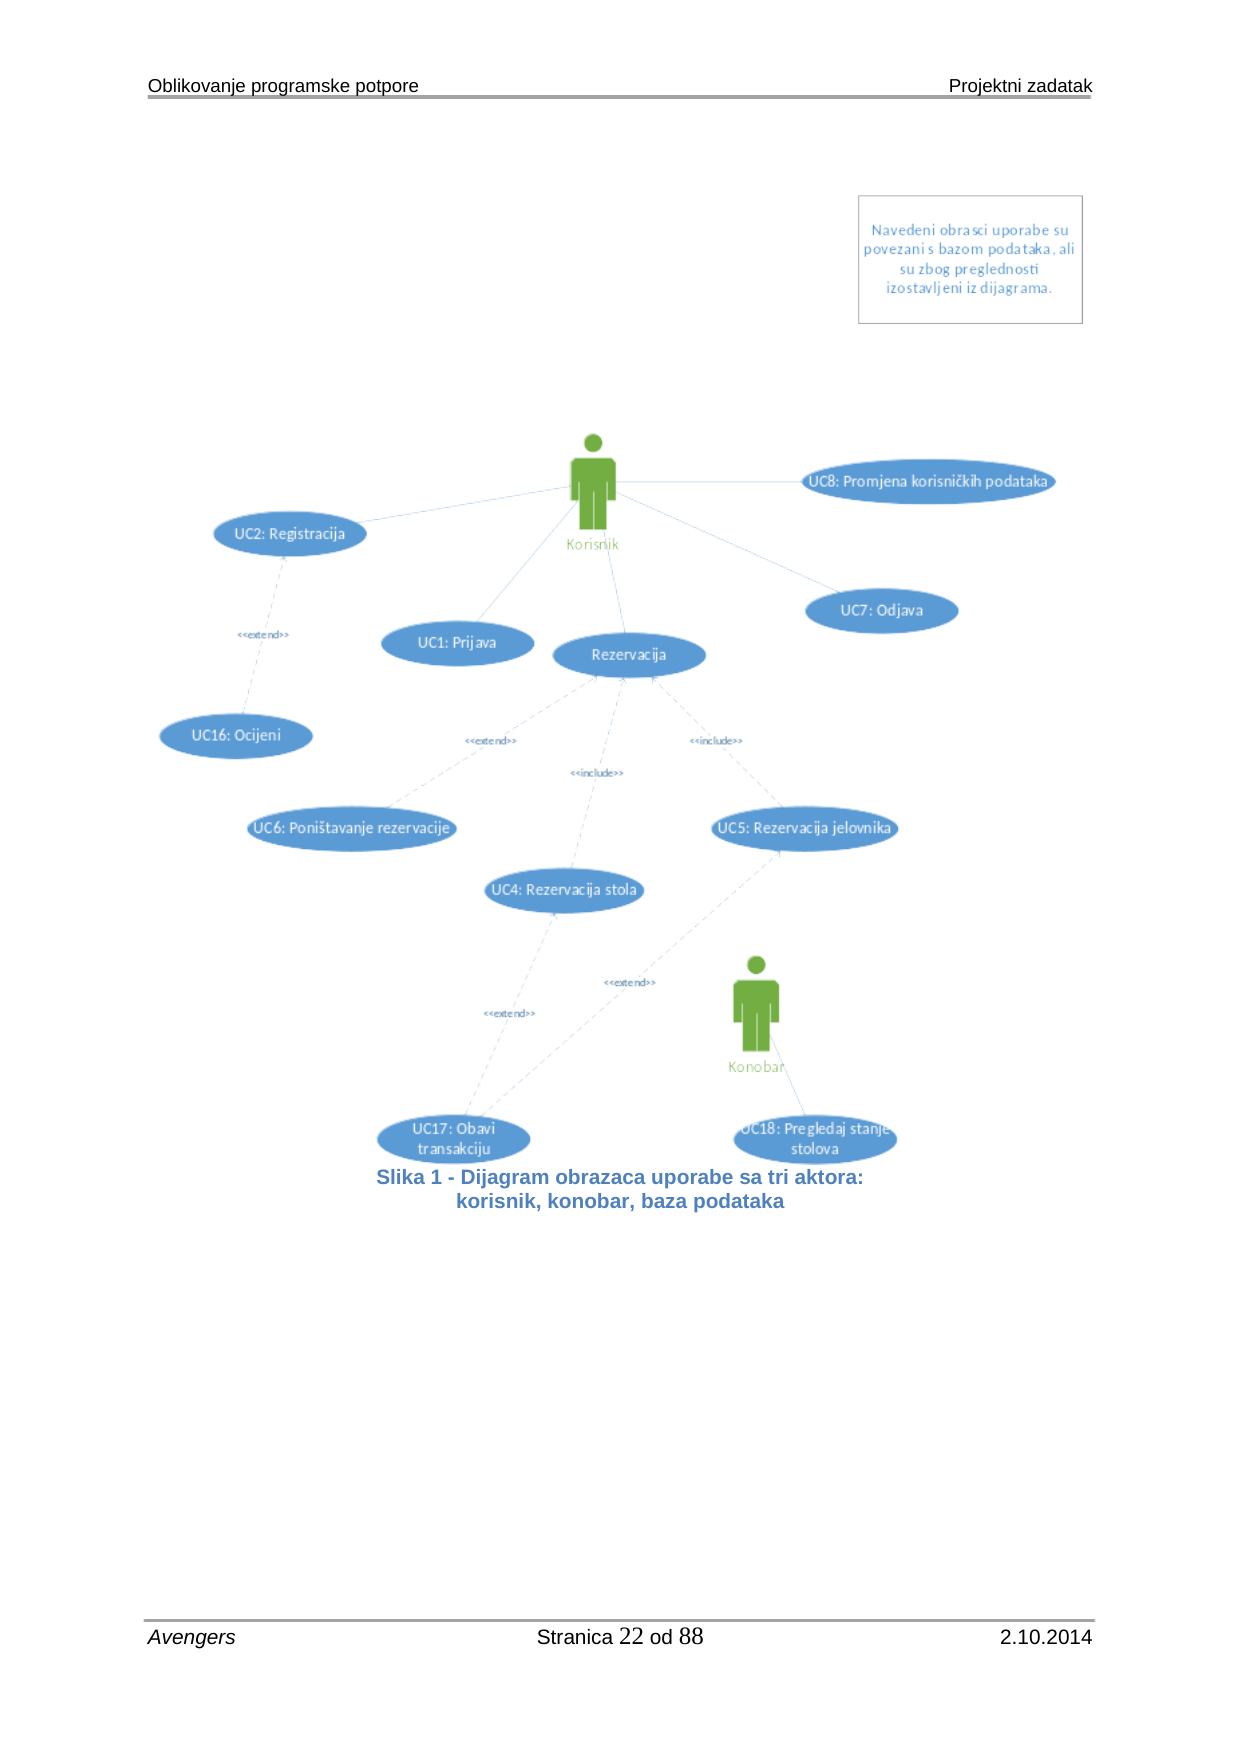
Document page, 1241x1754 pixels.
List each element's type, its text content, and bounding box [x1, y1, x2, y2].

picture [147, 95, 1092, 99]
text Slika 1 - Dijagram obrazaca uporabe sa tri aktora: korisnik, konobar, baza podataka [148, 1164, 1093, 1212]
